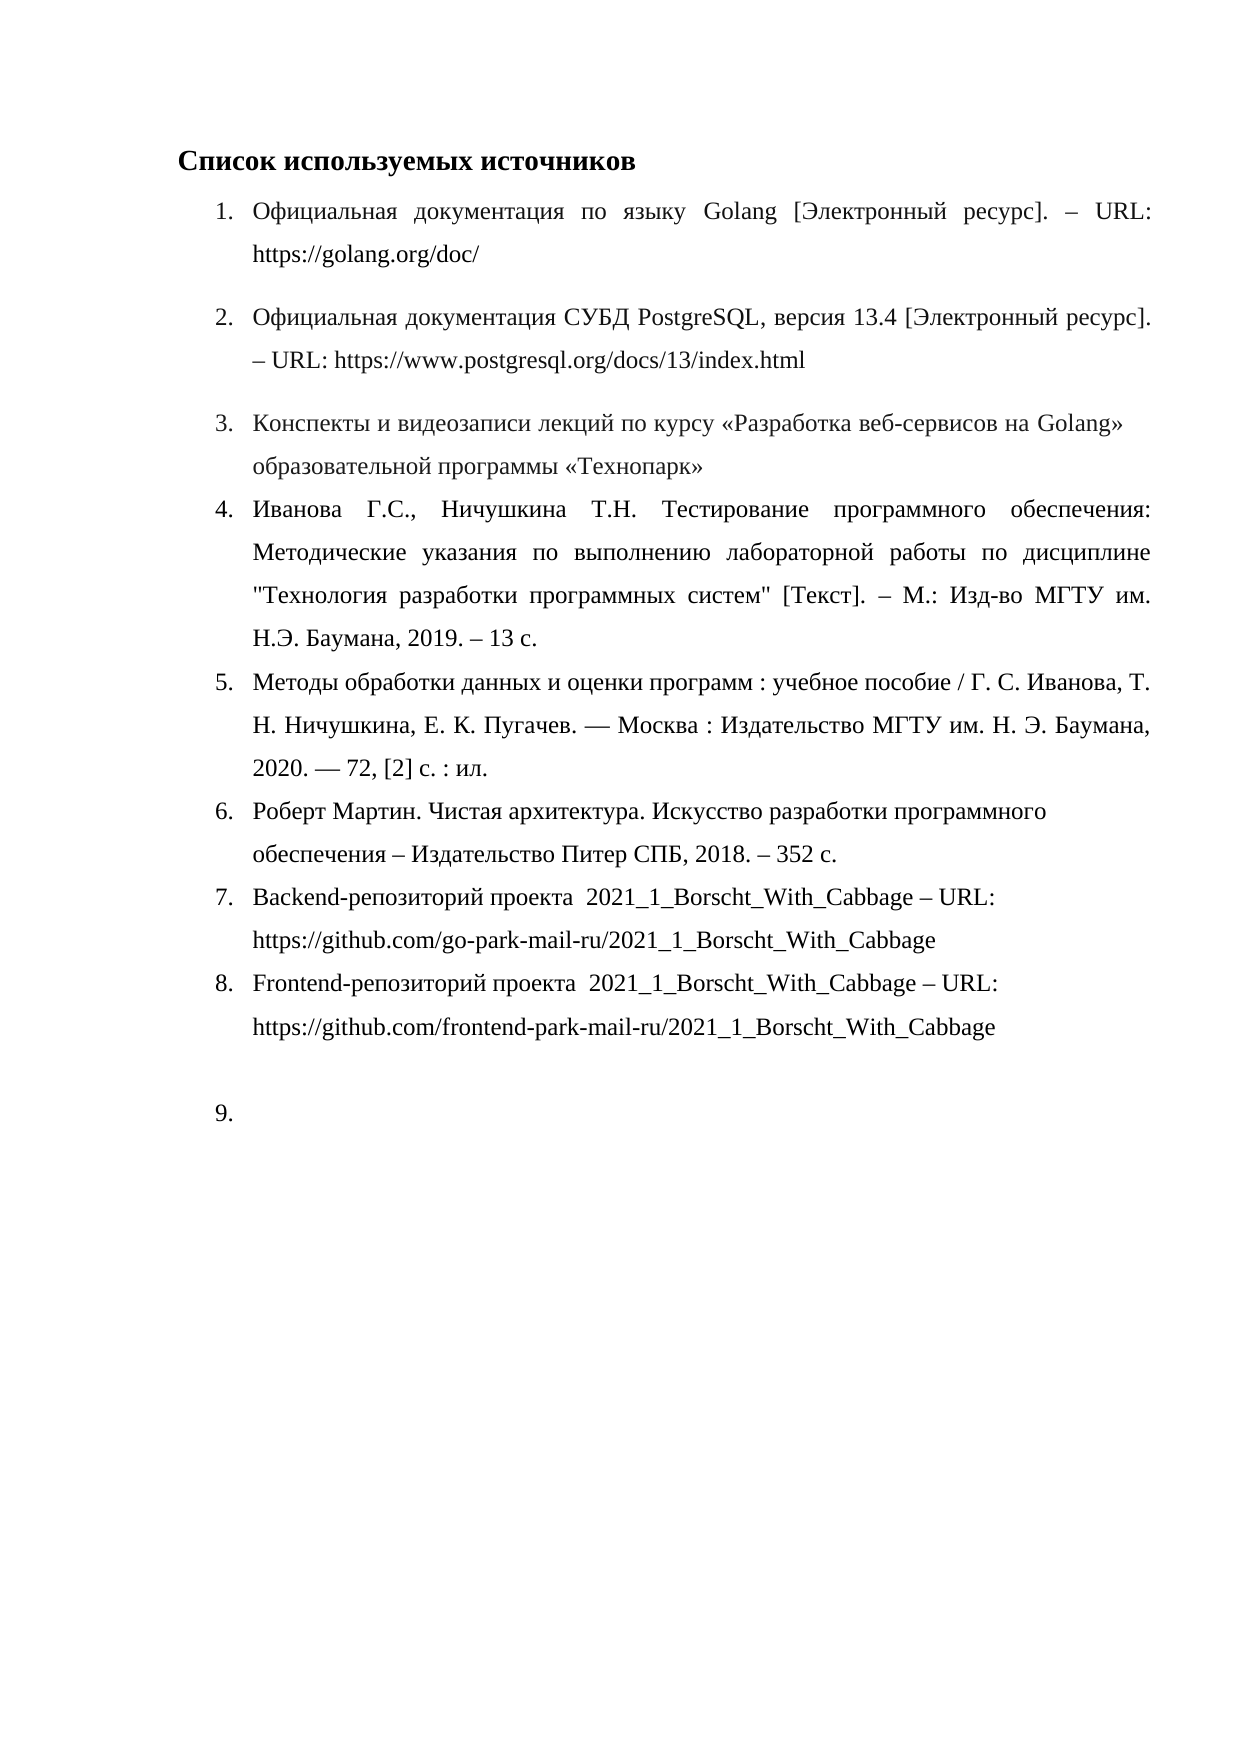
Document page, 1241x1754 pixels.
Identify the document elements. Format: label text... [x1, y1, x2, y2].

list Backend-репозиторий проекта 2021_1_Borscht_With_Cabbage – URL: https://github.com/go-park-mail-ru/2021_1_Borscht_With_Cabbage [215, 882, 1152, 954]
subtitle Список используемых источников [177, 143, 1152, 177]
list Иванова Г.С., Ничушкина Т.Н. Тестирование программного обеспечения: Методические указания по выполнению лабораторной работы по дисциплине "Технология разработки программных систем" [Текст]. – М.: Изд-во МГТУ им. Н.Э. Баумана, 2019. – 13 с. [215, 494, 1152, 652]
list Официальная документация СУБД PostgreSQL, версия 13.4 [Электронный ресурс]. – URL: https://www.postgresql.org/docs/13/index.html [215, 302, 1152, 374]
list Официальная документация по языку Golang [Электронный ресурс]. – URL: https://golang.org/doc/ [215, 196, 1152, 268]
list Конспекты и видеозаписи лекций по курсу «Разработка веб-сервисов на Golang» образовательной программы «Технопарк» [215, 408, 1123, 480]
list Методы обработки данных и оценки программ : учебное пособие / Г. С. Иванова, Т. Н. Ничушкина, Е. К. Пугачев. — Москва : Издательство МГТУ им. Н. Э. Баумана, 2020. — 72, [2] с. : ил. [215, 667, 1152, 782]
list Frontend-репозиторий проекта 2021_1_Borscht_With_Cabbage – URL: https://github.com/frontend-park-mail-ru/2021_1_Borscht_With_Cabbage [215, 968, 1152, 1040]
list Роберт Мартин. Чистая архитектура. Искусство разработки программного обеспечения – Издательство Питер СПБ, 2018. – 352 с. [215, 796, 1152, 868]
